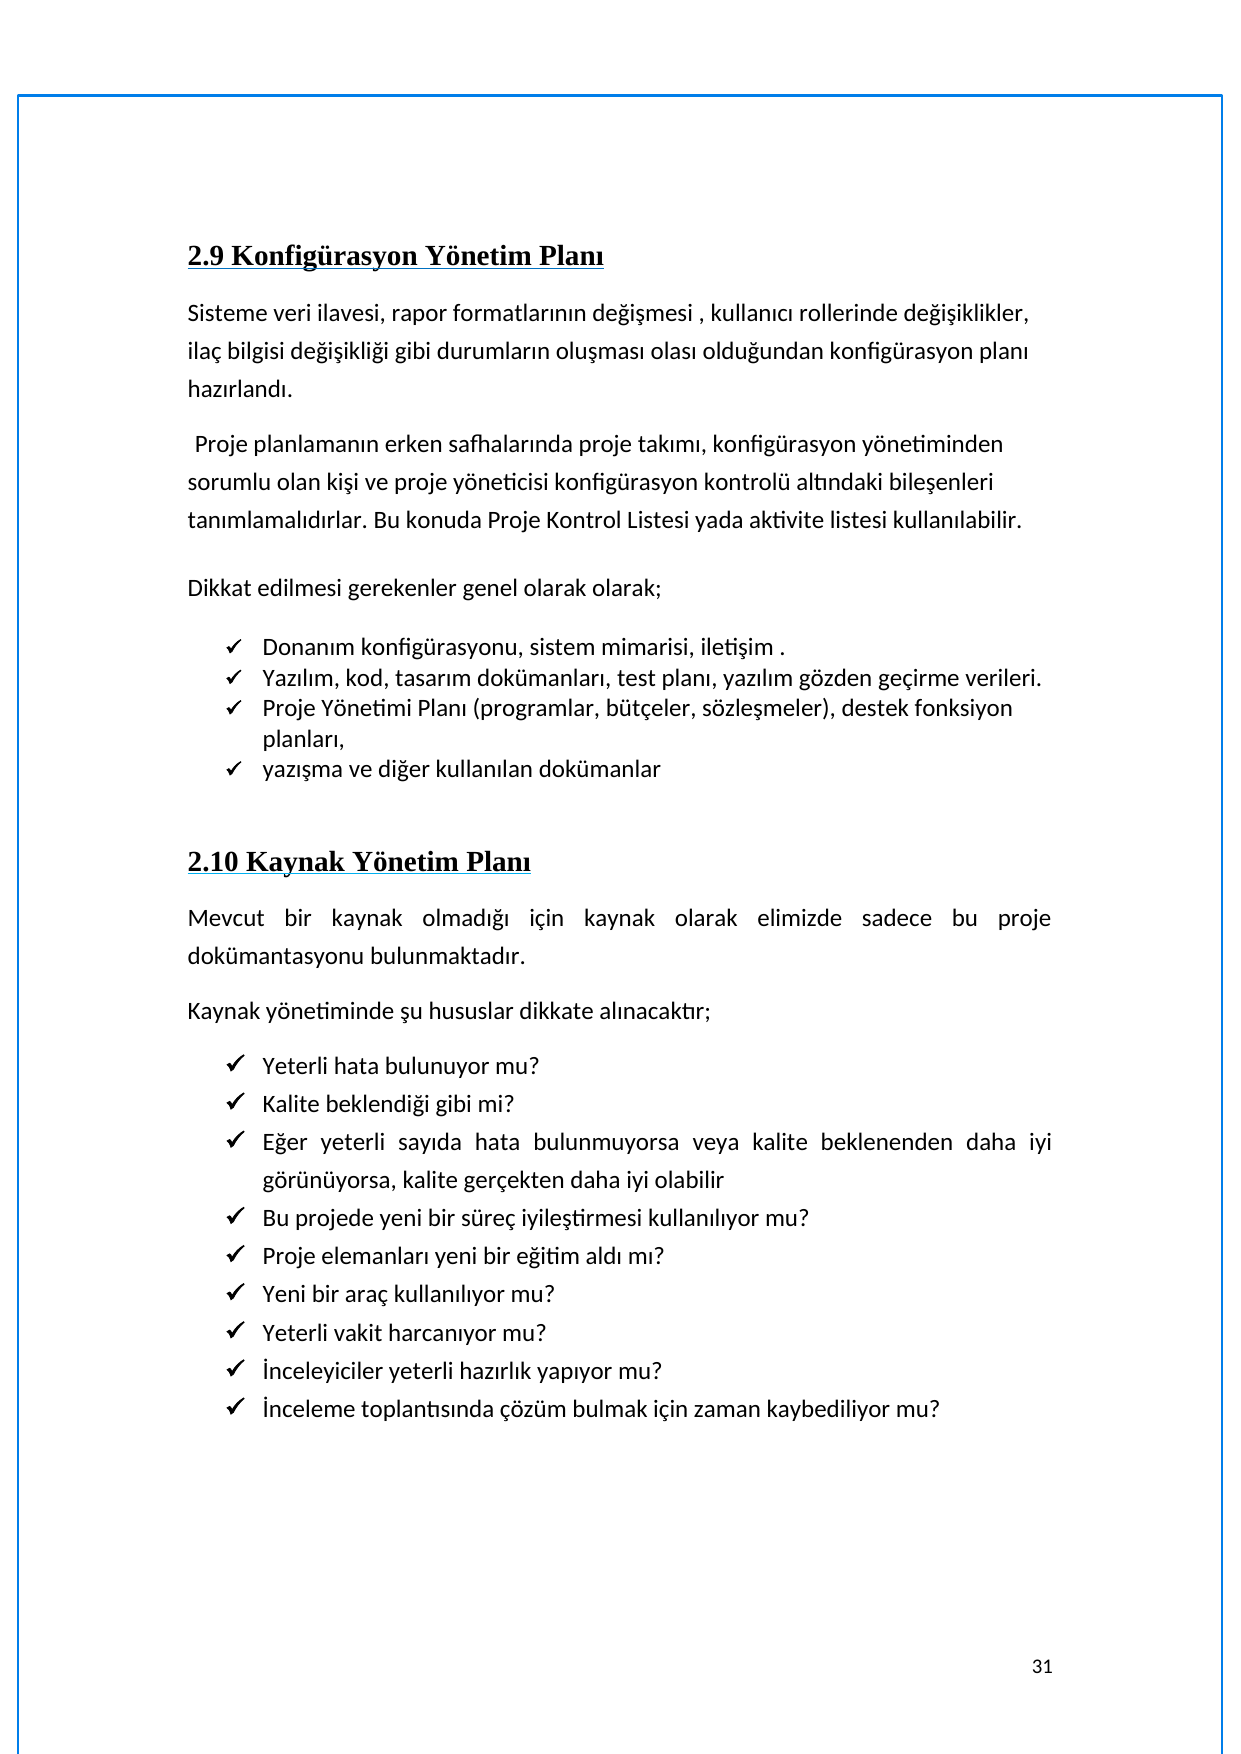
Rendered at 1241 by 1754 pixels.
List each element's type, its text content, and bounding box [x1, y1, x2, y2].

text Mevcut bir kaynak olmadığı için kaynak olarak elimizde sadece bu proje dokümantasyonu bulunmaktadır. [187, 902, 1053, 971]
list Yazılım, kod, tasarım dokümanları, test planı, yazılım gözden geçirme verileri. [225, 662, 1053, 692]
text Proje planlamanın erken safhalarında proje takımı, konfigürasyon yönetiminden sorumlu olan kişi ve proje yöneticisi konfigürasyon kontrolü altındaki bileşenleri tanımlamalıdırlar. Bu konuda Proje Kontrol Listesi yada aktivite listesi kullanılabilir. [187, 428, 1053, 535]
list Proje Yönetimi Planı (programlar, bütçeler, sözleşmeler), destek fonksiyon planları, [225, 692, 1053, 753]
list yazışma ve diğer kullanılan dokümanlar [225, 753, 1053, 784]
text Sisteme veri ilavesi, rapor formatlarının değişmesi , kullanıcı rollerinde değişiklikler, ilaç bilgisi değişikliği gibi durumların oluşması olası olduğundan konfigürasyon planı hazırlandı. [187, 297, 1053, 404]
list Donanım konfigürasyonu, sistem mimarisi, iletişim . [225, 631, 1053, 662]
list İnceleyiciler yeterli hazırlık yapıyor mu? [225, 1355, 1053, 1385]
list İnceleme toplantısında çözüm bulmak için zaman kaybediliyor mu? [225, 1393, 1053, 1423]
list Proje elemanları yeni bir eğitim aldı mı? [225, 1241, 1053, 1271]
list Kalite beklendiği gibi mi? [225, 1088, 1053, 1118]
list Yeni bir araç kullanılıyor mu? [225, 1279, 1053, 1309]
text 2.9 Konfigürasyon Yönetim Planı [187, 238, 1053, 272]
text Dikkat edilmesi gerekenler genel olarak olarak; [187, 572, 1053, 602]
list Bu projede yeni bir süreç iyileştirmesi kullanılıyor mu? [225, 1202, 1053, 1233]
text 2.10 Kaynak Yönetim Planı [187, 844, 1053, 877]
list Yeterli vakit harcanıyor mu? [225, 1317, 1053, 1347]
list Yeterli hata bulunuyor mu? [225, 1050, 1053, 1080]
text Kaynak yönetiminde şu hususlar dikkate alınacaktır; [187, 995, 1053, 1026]
list Eğer yeterli sayıda hata bulunmuyorsa veya kalite beklenenden daha iyi görünüyorsa, kalite gerçekten daha iyi olabilir [225, 1126, 1053, 1195]
